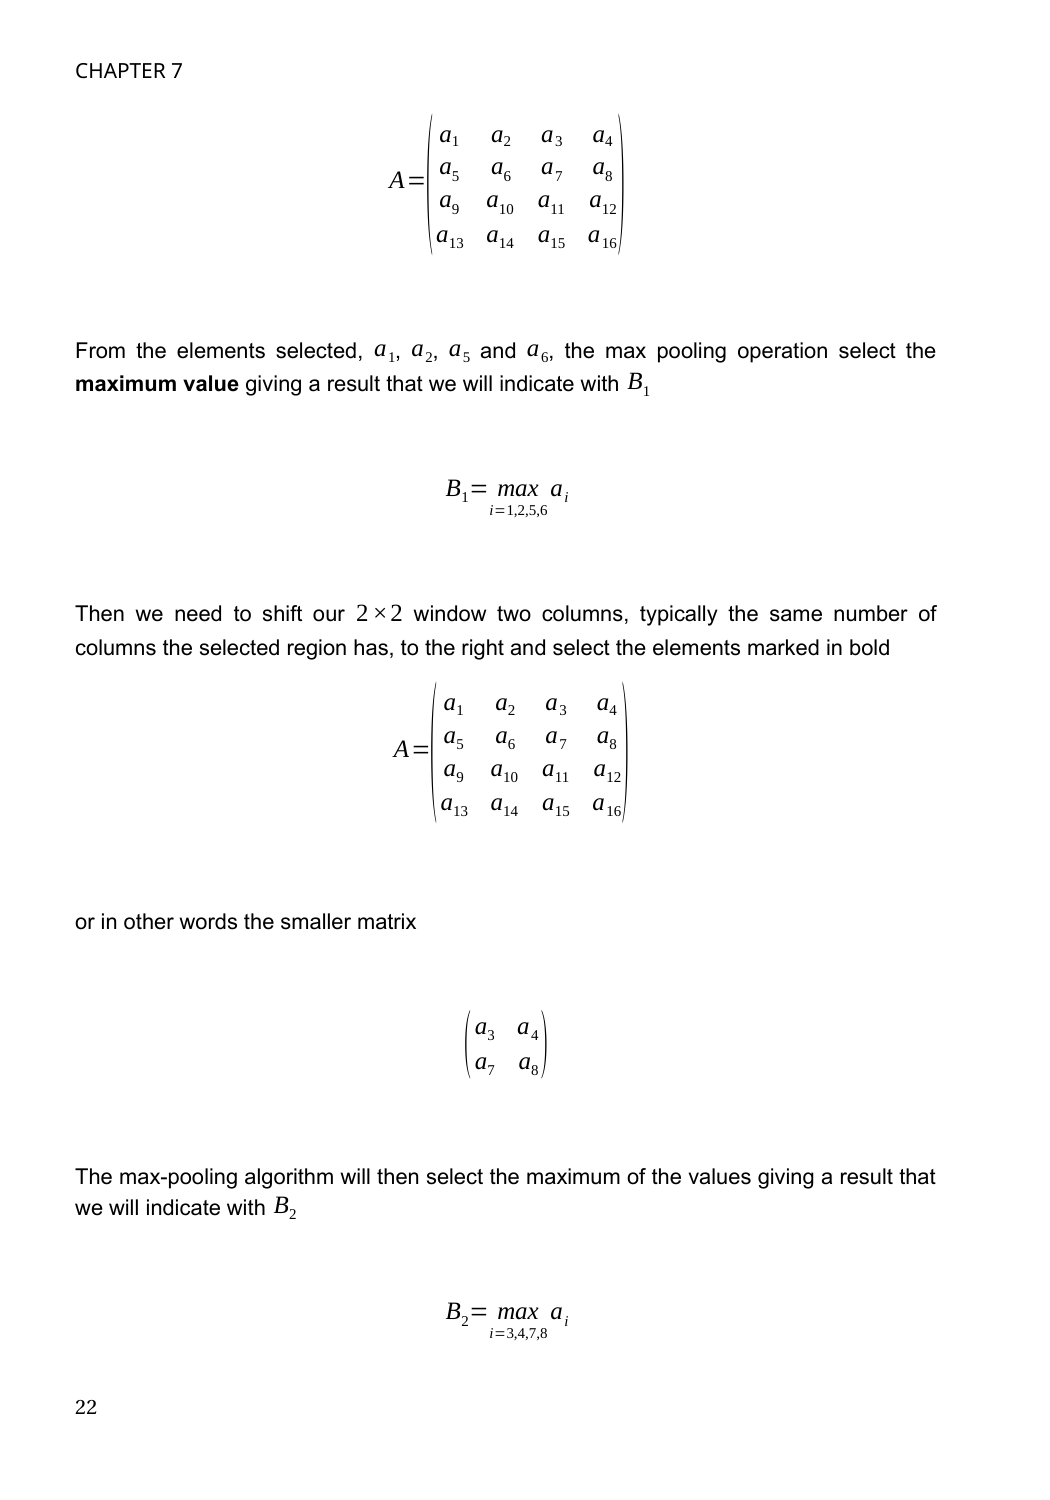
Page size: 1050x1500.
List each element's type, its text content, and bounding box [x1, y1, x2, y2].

text From the elements selected, , , and , the max pooling operation select the maximum value giving a result that we will indicate with [75, 333, 937, 399]
text Then we need to shift our window two columns, typically the same number of columns the selected region has, to the right and select the elements marked in bold [75, 593, 937, 660]
text The max-pooling algorithm will then select the maximum of the values giving a result that we will indicate with [75, 1156, 937, 1223]
text or in other words the smaller matrix [75, 901, 937, 934]
